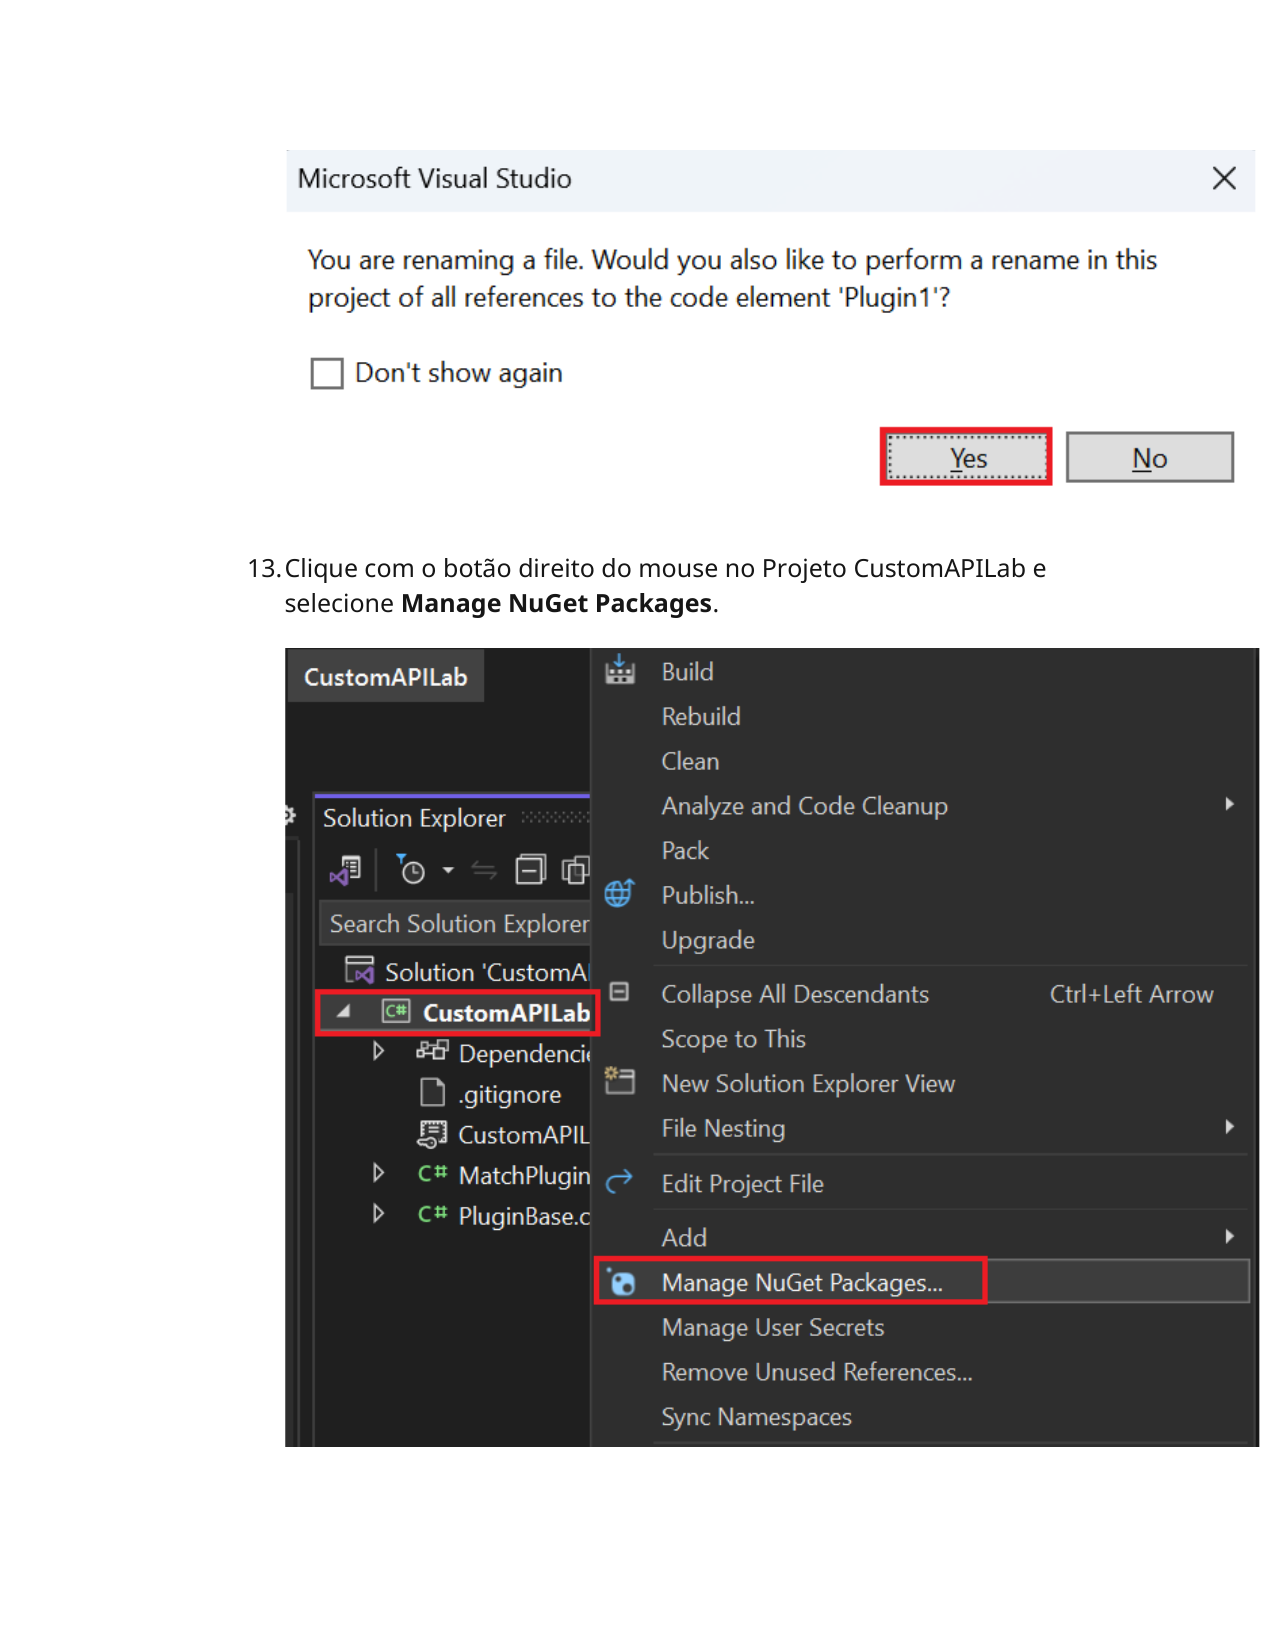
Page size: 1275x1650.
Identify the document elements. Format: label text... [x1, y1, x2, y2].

picture [284, 150, 1260, 522]
picture [284, 648, 1260, 1447]
list Clique com o botão direito do mouse no Projeto CustomAPILab e selecione Manage NuGet Packages. [247, 551, 1125, 619]
